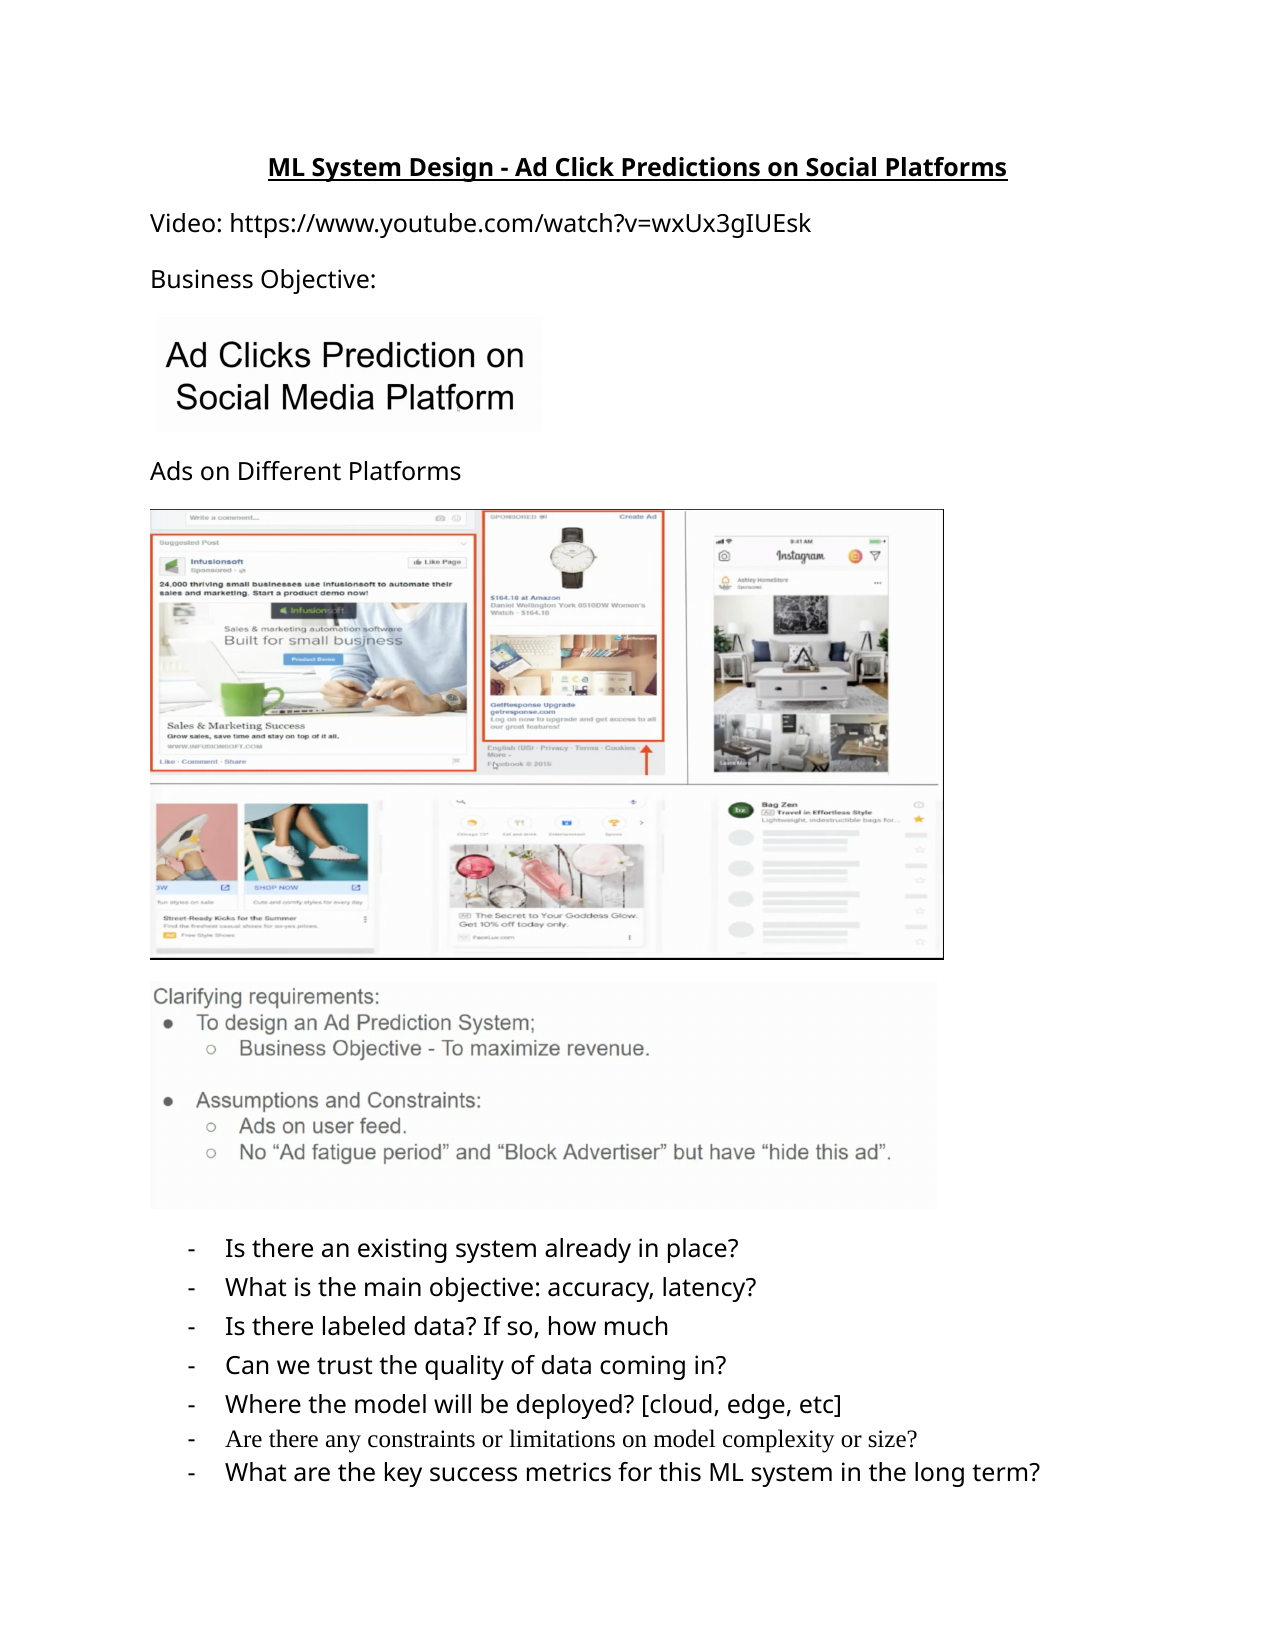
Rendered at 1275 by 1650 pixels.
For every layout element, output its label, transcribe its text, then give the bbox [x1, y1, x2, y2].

text Video: https://www.youtube.com/watch?v=wxUx3gIUEsk [150, 206, 1125, 240]
list Where the model will be deployed? [cloud, edge, etc] [187, 1387, 1125, 1421]
picture [150, 509, 944, 960]
picture [156, 317, 543, 432]
list Can we trust the quality of data coming in? [187, 1348, 1125, 1382]
picture [150, 981, 937, 1209]
list What is the main objective: accuracy, latency? [187, 1269, 1125, 1303]
list Is there an existing system already in place? [187, 1230, 1125, 1264]
text Ads on Different Platforms [150, 454, 1125, 488]
text Business Objective: [150, 262, 1125, 296]
list What are the key success metrics for this ML system in the long term? [187, 1455, 1125, 1489]
list Are there any constraints or limitations on model complexity or size? [187, 1421, 1125, 1455]
list Is there labeled data? If so, how much [187, 1309, 1125, 1343]
text ML System Design - Ad Click Predictions on Social Platforms [150, 150, 1125, 184]
